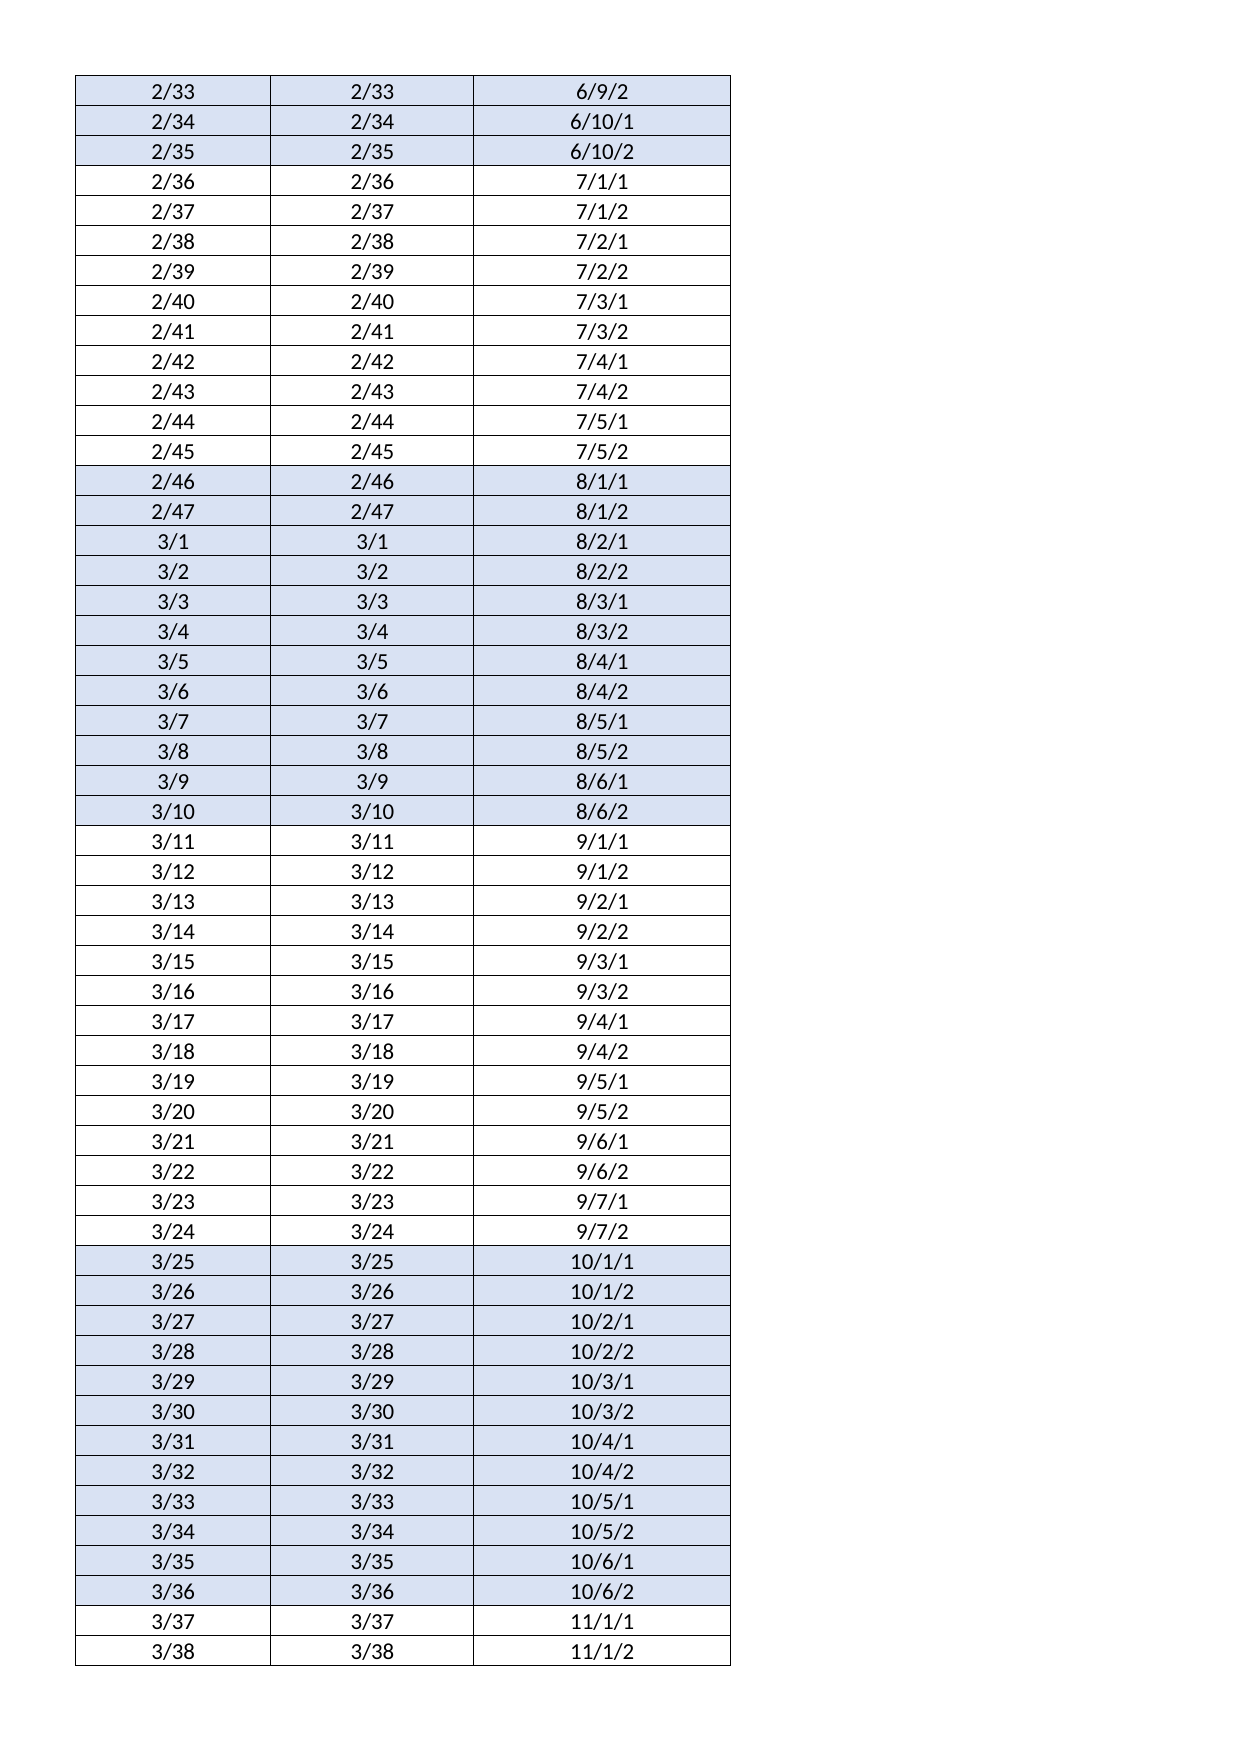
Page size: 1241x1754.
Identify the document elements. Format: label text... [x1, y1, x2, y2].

table_cell 10/3/1 [474, 1366, 730, 1395]
table_cell 3/10 [271, 796, 473, 825]
table_cell 3/14 [76, 916, 270, 945]
table_cell 2/45 [76, 436, 270, 465]
table_cell 3/25 [76, 1246, 270, 1275]
table_cell 8/2/1 [474, 526, 730, 555]
table_cell 3/5 [271, 646, 473, 675]
table_cell 3/2 [271, 556, 473, 585]
table_cell 3/27 [271, 1306, 473, 1335]
table_cell 2/45 [271, 436, 473, 465]
table_cell 9/1/1 [474, 826, 730, 855]
table_cell 2/44 [76, 406, 270, 435]
table_cell 10/6/1 [474, 1546, 730, 1575]
table_cell 7/2/2 [474, 256, 730, 285]
table_cell 9/4/1 [474, 1006, 730, 1035]
table_cell 3/18 [271, 1036, 473, 1065]
table_cell 3/17 [76, 1006, 270, 1035]
table_cell 8/1/1 [474, 466, 730, 495]
table_cell 8/4/2 [474, 676, 730, 705]
table_cell 3/21 [76, 1126, 270, 1155]
table_cell 2/41 [271, 316, 473, 345]
table_cell 3/6 [271, 676, 473, 705]
table_cell 3/4 [271, 616, 473, 645]
table_cell 3/27 [76, 1306, 270, 1335]
table_cell 3/22 [271, 1156, 473, 1185]
table_cell 2/39 [76, 256, 270, 285]
table_cell 3/36 [271, 1576, 473, 1605]
table_cell 3/37 [76, 1606, 270, 1635]
table_cell 3/5 [76, 646, 270, 675]
table_cell 7/3/2 [474, 316, 730, 345]
table_cell 9/6/1 [474, 1126, 730, 1155]
table_cell 2/36 [76, 166, 270, 195]
table_cell 3/8 [76, 736, 270, 765]
table_cell 10/2/2 [474, 1336, 730, 1365]
table_cell 3/35 [271, 1546, 473, 1575]
table_cell 9/7/2 [474, 1216, 730, 1245]
table_cell 3/17 [271, 1006, 473, 1035]
table_cell 2/44 [271, 406, 473, 435]
table_cell 3/30 [271, 1396, 473, 1425]
table_cell 9/5/2 [474, 1096, 730, 1125]
table_cell 3/34 [271, 1516, 473, 1545]
table_cell 2/43 [76, 376, 270, 405]
table_cell 3/22 [76, 1156, 270, 1185]
table_cell 3/8 [271, 736, 473, 765]
table_cell 3/31 [76, 1426, 270, 1455]
table_cell 9/1/2 [474, 856, 730, 885]
table_cell 3/18 [76, 1036, 270, 1065]
table_cell 3/11 [76, 826, 270, 855]
table_cell 2/38 [76, 226, 270, 255]
table_cell 3/7 [76, 706, 270, 735]
table_cell 7/5/1 [474, 406, 730, 435]
table_cell 2/40 [76, 286, 270, 315]
table_cell 10/2/1 [474, 1306, 730, 1335]
table_cell 3/12 [76, 856, 270, 885]
table_cell 7/1/1 [474, 166, 730, 195]
table_cell 3/28 [76, 1336, 270, 1365]
table_cell 7/3/1 [474, 286, 730, 315]
table_cell 3/25 [271, 1246, 473, 1275]
table_cell 10/4/2 [474, 1456, 730, 1485]
table_cell 2/42 [271, 346, 473, 375]
table_cell 3/1 [76, 526, 270, 555]
table_cell 3/19 [271, 1066, 473, 1095]
table_cell 2/37 [76, 196, 270, 225]
table_cell 3/1 [271, 526, 473, 555]
table_cell 8/5/1 [474, 706, 730, 735]
table_cell 3/7 [271, 706, 473, 735]
table_cell 2/38 [271, 226, 473, 255]
table_cell 3/19 [76, 1066, 270, 1095]
table_cell 9/4/2 [474, 1036, 730, 1065]
table_cell 2/42 [76, 346, 270, 375]
table_cell 3/23 [76, 1186, 270, 1215]
table_cell 3/26 [271, 1276, 473, 1305]
table_cell 3/36 [76, 1576, 270, 1605]
table_cell 7/4/2 [474, 376, 730, 405]
table_cell 3/9 [76, 766, 270, 795]
table_cell 3/38 [271, 1636, 473, 1665]
table_cell 3/20 [76, 1096, 270, 1125]
table_cell 10/5/2 [474, 1516, 730, 1545]
table_cell 3/20 [271, 1096, 473, 1125]
table_cell 2/34 [271, 106, 473, 135]
table_cell 2/35 [76, 136, 270, 165]
table_cell 3/15 [76, 946, 270, 975]
table_cell 10/1/2 [474, 1276, 730, 1305]
table_cell 2/47 [76, 496, 270, 525]
table_cell 3/21 [271, 1126, 473, 1155]
table_cell 2/37 [271, 196, 473, 225]
table_cell 3/11 [271, 826, 473, 855]
table_cell 3/32 [271, 1456, 473, 1485]
table_cell 2/33 [76, 76, 270, 105]
table_cell 3/16 [271, 976, 473, 1005]
table_cell 3/30 [76, 1396, 270, 1425]
table_cell 3/24 [76, 1216, 270, 1245]
table_cell 2/39 [271, 256, 473, 285]
table_cell 3/37 [271, 1606, 473, 1635]
table_cell 3/33 [76, 1486, 270, 1515]
table_cell 9/7/1 [474, 1186, 730, 1215]
table_cell 2/47 [271, 496, 473, 525]
table_cell 10/4/1 [474, 1426, 730, 1455]
table_cell 8/4/1 [474, 646, 730, 675]
table_cell 9/3/1 [474, 946, 730, 975]
table_cell 8/5/2 [474, 736, 730, 765]
table_cell 2/41 [76, 316, 270, 345]
table_cell 10/5/1 [474, 1486, 730, 1515]
table_cell 7/4/1 [474, 346, 730, 375]
table_cell 9/5/1 [474, 1066, 730, 1095]
table_cell 3/16 [76, 976, 270, 1005]
table_cell 7/5/2 [474, 436, 730, 465]
table_cell 3/9 [271, 766, 473, 795]
table_cell 3/13 [76, 886, 270, 915]
table_cell 8/1/2 [474, 496, 730, 525]
table_cell 8/3/2 [474, 616, 730, 645]
table_cell 3/38 [76, 1636, 270, 1665]
table_cell 2/34 [76, 106, 270, 135]
table_cell 8/6/1 [474, 766, 730, 795]
table_cell 3/28 [271, 1336, 473, 1365]
table_cell 3/23 [271, 1186, 473, 1215]
table_cell 3/3 [76, 586, 270, 615]
table_cell 2/46 [271, 466, 473, 495]
table_cell 3/24 [271, 1216, 473, 1245]
table_cell 8/6/2 [474, 796, 730, 825]
table_cell 3/35 [76, 1546, 270, 1575]
table_cell 8/2/2 [474, 556, 730, 585]
table_cell 3/15 [271, 946, 473, 975]
table_cell 9/3/2 [474, 976, 730, 1005]
table_cell 3/14 [271, 916, 473, 945]
table_cell 3/3 [271, 586, 473, 615]
table_cell 3/31 [271, 1426, 473, 1455]
table_cell 3/33 [271, 1486, 473, 1515]
table_cell 9/2/1 [474, 886, 730, 915]
table_cell 10/1/1 [474, 1246, 730, 1275]
table_cell 2/35 [271, 136, 473, 165]
table_cell 2/40 [271, 286, 473, 315]
table_cell 6/10/1 [474, 106, 730, 135]
table_cell 7/1/2 [474, 196, 730, 225]
table_cell 2/36 [271, 166, 473, 195]
table_cell 7/2/1 [474, 226, 730, 255]
table_cell 9/6/2 [474, 1156, 730, 1185]
table_cell 2/33 [271, 76, 473, 105]
table_cell 3/13 [271, 886, 473, 915]
table_cell 2/46 [76, 466, 270, 495]
table_cell 3/29 [271, 1366, 473, 1395]
table_cell 11/1/1 [474, 1606, 730, 1635]
table_cell 3/32 [76, 1456, 270, 1485]
table_cell 6/10/2 [474, 136, 730, 165]
table_cell 3/4 [76, 616, 270, 645]
table_cell 6/9/2 [474, 76, 730, 105]
table_cell 10/6/2 [474, 1576, 730, 1605]
table_cell 3/26 [76, 1276, 270, 1305]
table_cell 10/3/2 [474, 1396, 730, 1425]
table_cell 3/12 [271, 856, 473, 885]
table_cell 3/2 [76, 556, 270, 585]
table_cell 3/29 [76, 1366, 270, 1395]
table_cell 3/34 [76, 1516, 270, 1545]
table_cell 9/2/2 [474, 916, 730, 945]
table_cell 3/6 [76, 676, 270, 705]
table_cell 11/1/2 [474, 1636, 730, 1665]
table_cell 2/43 [271, 376, 473, 405]
table_cell 8/3/1 [474, 586, 730, 615]
table_cell 3/10 [76, 796, 270, 825]
